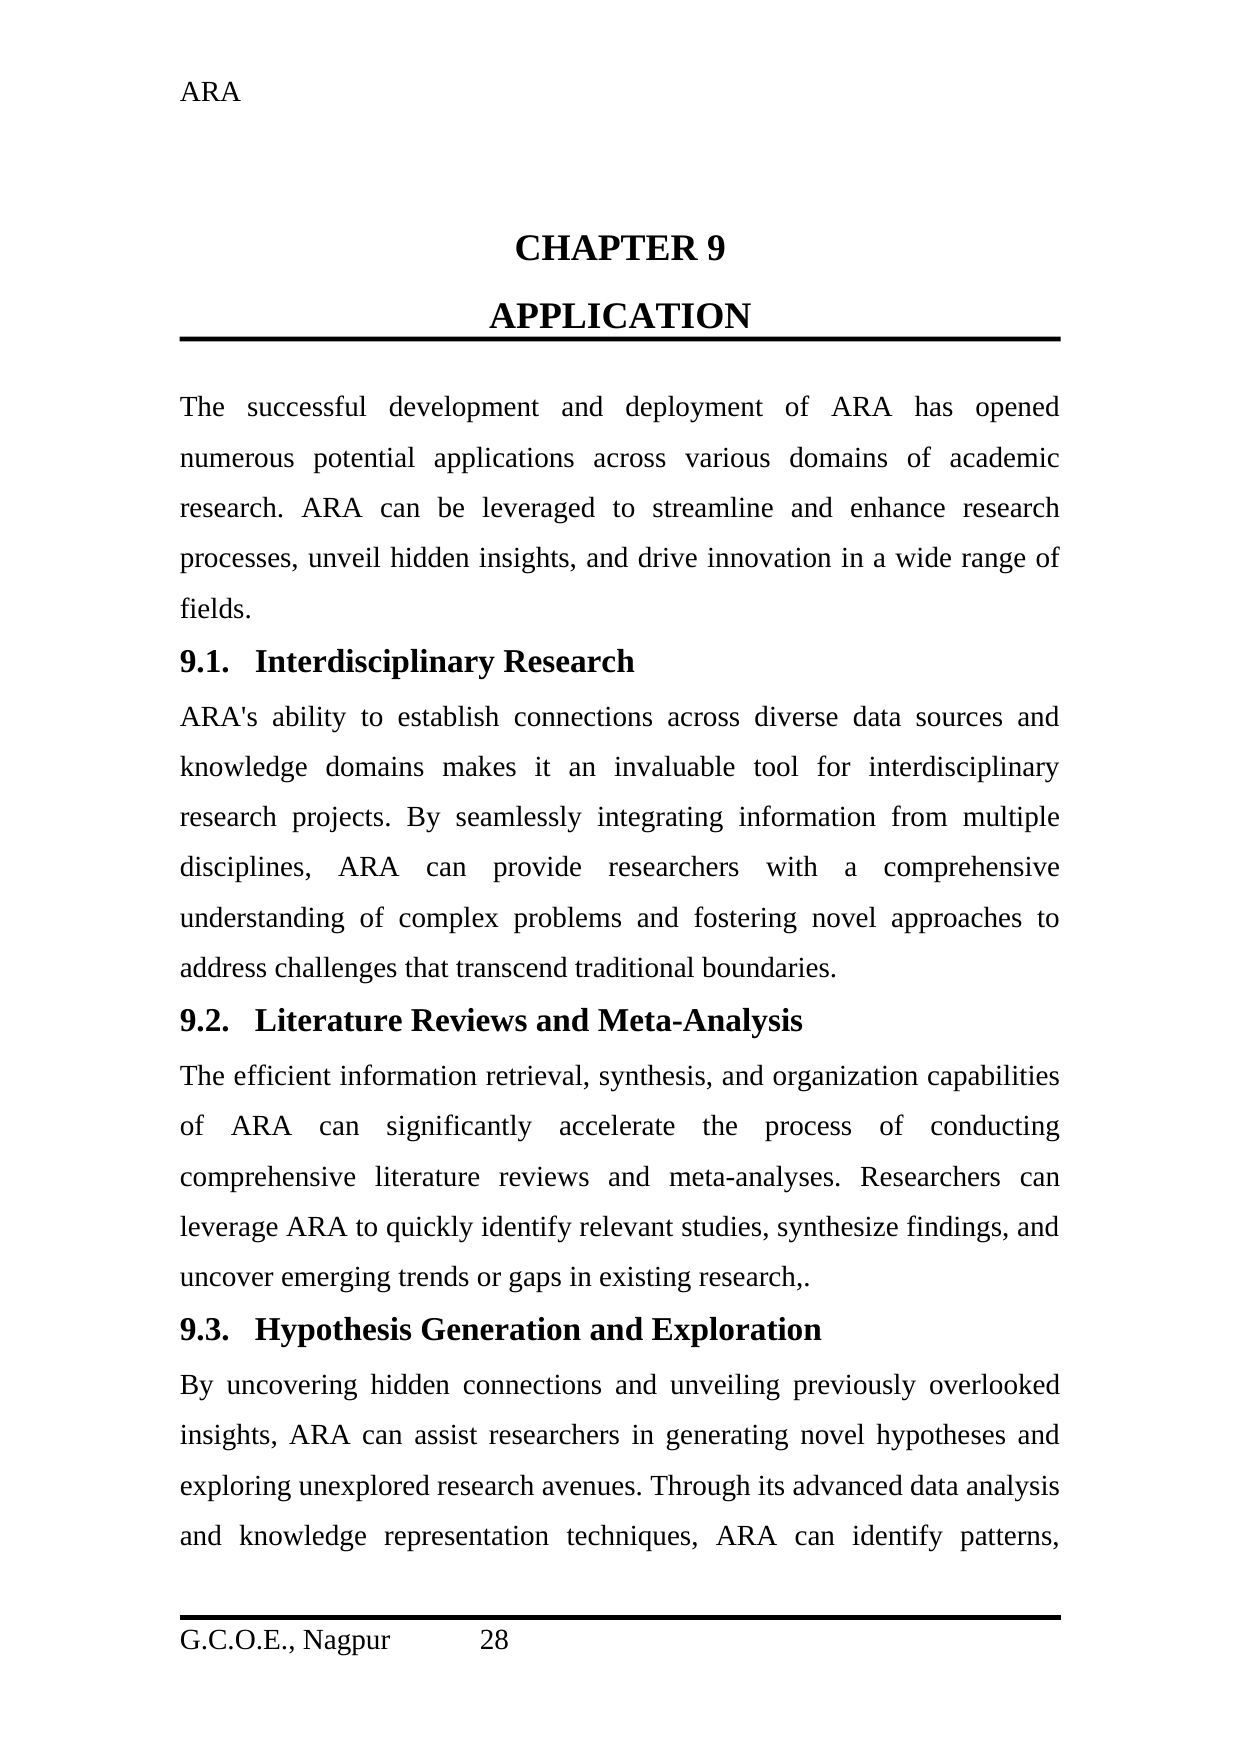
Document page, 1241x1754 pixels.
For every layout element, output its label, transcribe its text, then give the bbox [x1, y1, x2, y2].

text The successful development and deployment of ARA has opened numerous potential applications across various domains of academic research. ARA can be leveraged to streamline and enhance research processes, unveil hidden insights, and drive innovation in a wide range of fields. [179, 389, 1061, 624]
subtitle Hypothesis Generation and Exploration [179, 1309, 1061, 1348]
subtitle Literature Reviews and Meta-Analysis [179, 1001, 1061, 1039]
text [179, 1367, 1061, 1552]
subtitle Interdisciplinary Research [179, 641, 1061, 679]
text ARA's ability to establish connections across diverse data sources and knowledge domains makes it an invaluable tool for interdisciplinary research projects. By seamlessly integrating information from multiple disciplines, ARA can provide researchers with a comprehensive understanding of complex problems and fostering novel approaches to address challenges that transcend traditional boundaries. [179, 699, 1061, 984]
text The efficient information retrieval, synthesis, and organization capabilities of ARA can significantly accelerate the process of conducting comprehensive literature reviews and meta-analyses. Researchers can leverage ARA to quickly identify relevant studies, synthesize findings, and uncover emerging trends or gaps in existing research,. [179, 1058, 1061, 1293]
subtitle APPLICATION [179, 293, 1061, 336]
subtitle CHAPTER 9 [179, 225, 1061, 268]
